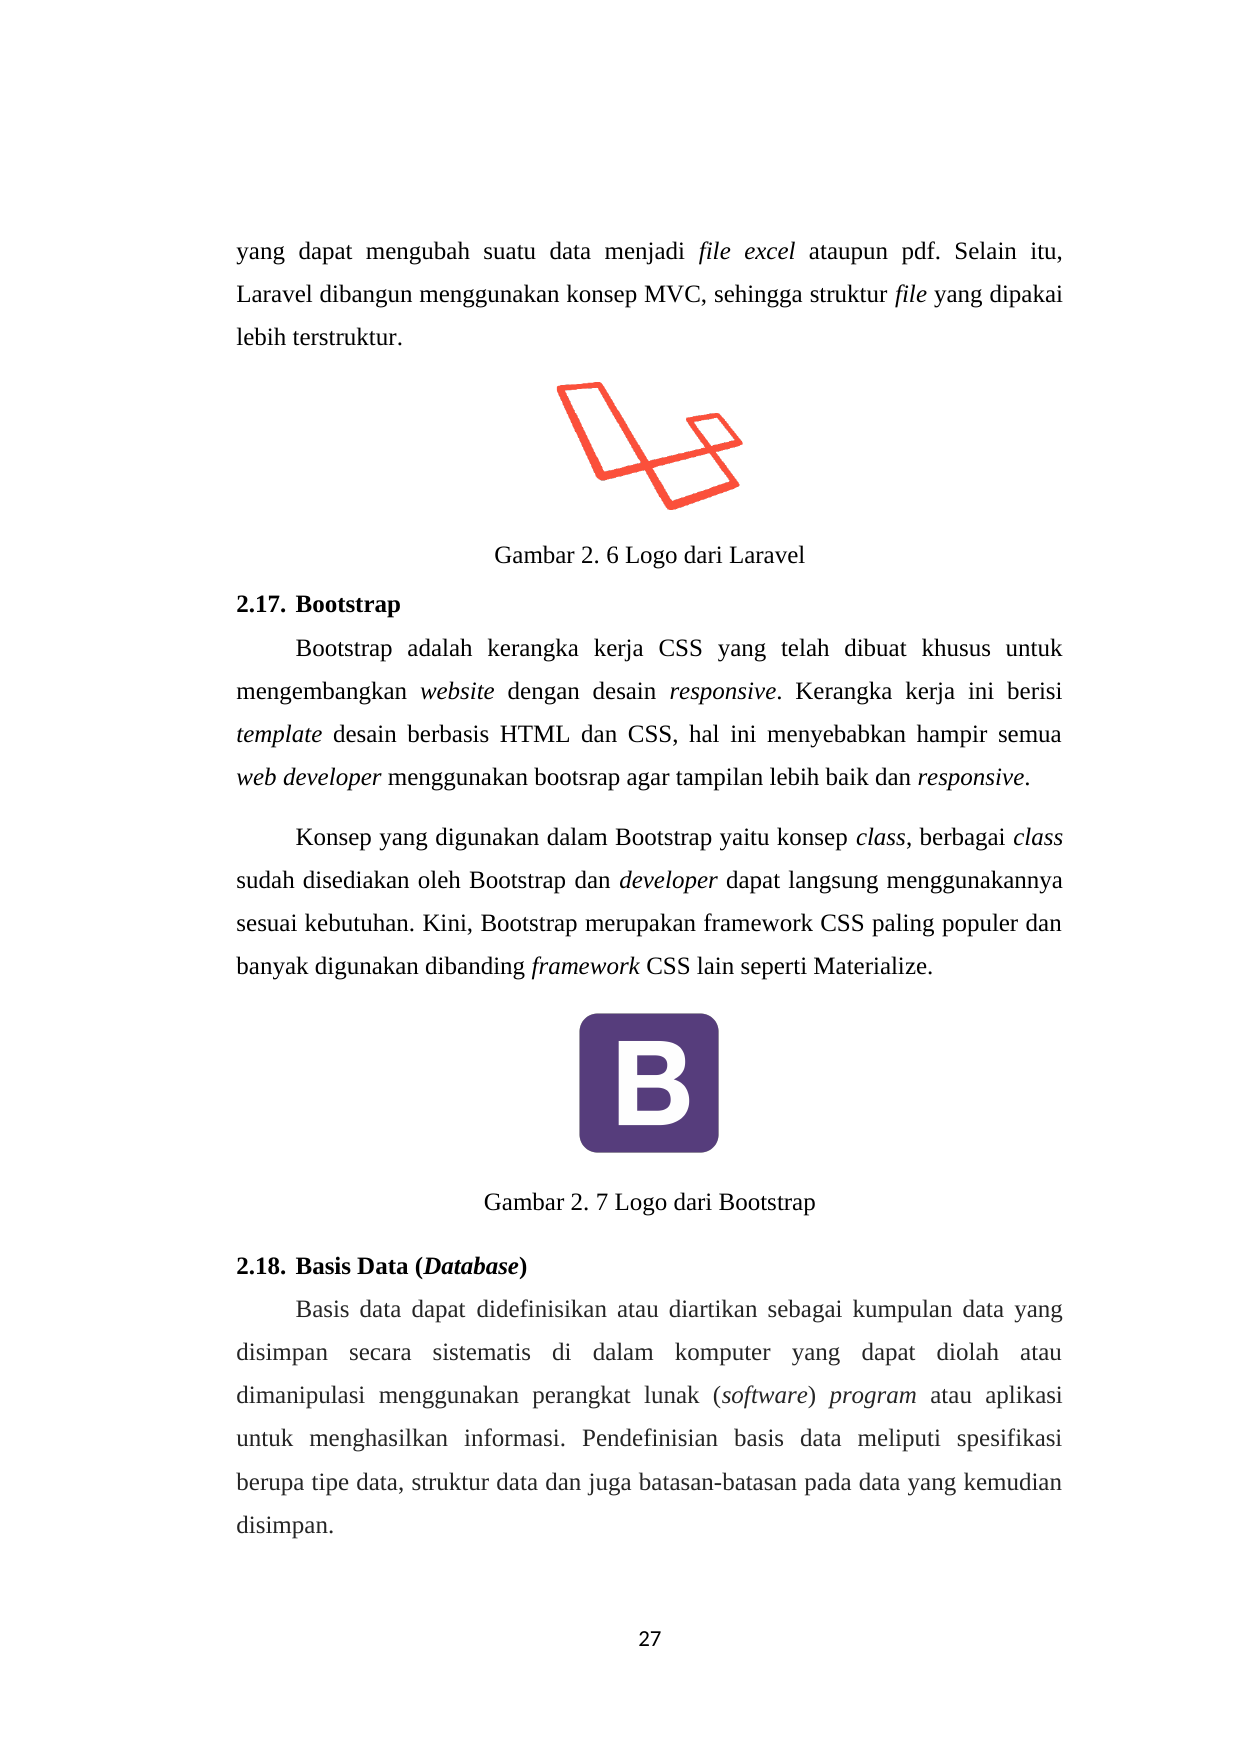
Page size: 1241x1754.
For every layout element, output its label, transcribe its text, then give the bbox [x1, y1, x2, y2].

subtitle Bootstrap [236, 589, 1063, 618]
text Gambar 2. 6 Logo dari Laravel [236, 540, 1063, 569]
text Gambar 2. 7 Logo dari Bootstrap [236, 1187, 1063, 1216]
text Konsep yang digunakan dalam Bootstrap yaitu konsep class, berbagai class sudah disediakan oleh Bootstrap dan developer dapat langsung menggunakannya sesuai kebutuhan. Kini, Bootstrap merupakan framework CSS paling populer dan banyak digunakan dibanding framework CSS lain seperti Materialize. [236, 822, 1063, 980]
text Bootstrap adalah kerangka kerja CSS yang telah dibuat khusus untuk mengembangkan website dengan desain responsive. Kerangka kerja ini berisi template desain berbasis HTML dan CSS, hal ini menyebabkan hampir semua web developer menggunakan bootsrap agar tampilan lebih baik dan responsive. [236, 633, 1063, 791]
text Basis data dapat didefinisikan atau diartikan sebagai kumpulan data yang disimpan secara sistematis di dalam komputer yang dapat diolah atau dimanipulasi menggunakan perangkat lunak (software) program atau aplikasi untuk menghasilkan informasi. Pendefinisian basis data meliputi spesifikasi berupa tipe data, struktur data dan juga batasan-batasan pada data yang kemudian disimpan. [236, 1294, 1063, 1538]
picture [577, 1011, 723, 1157]
picture [556, 382, 743, 510]
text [236, 236, 1063, 351]
subtitle Basis Data (Database) [236, 1251, 1063, 1280]
